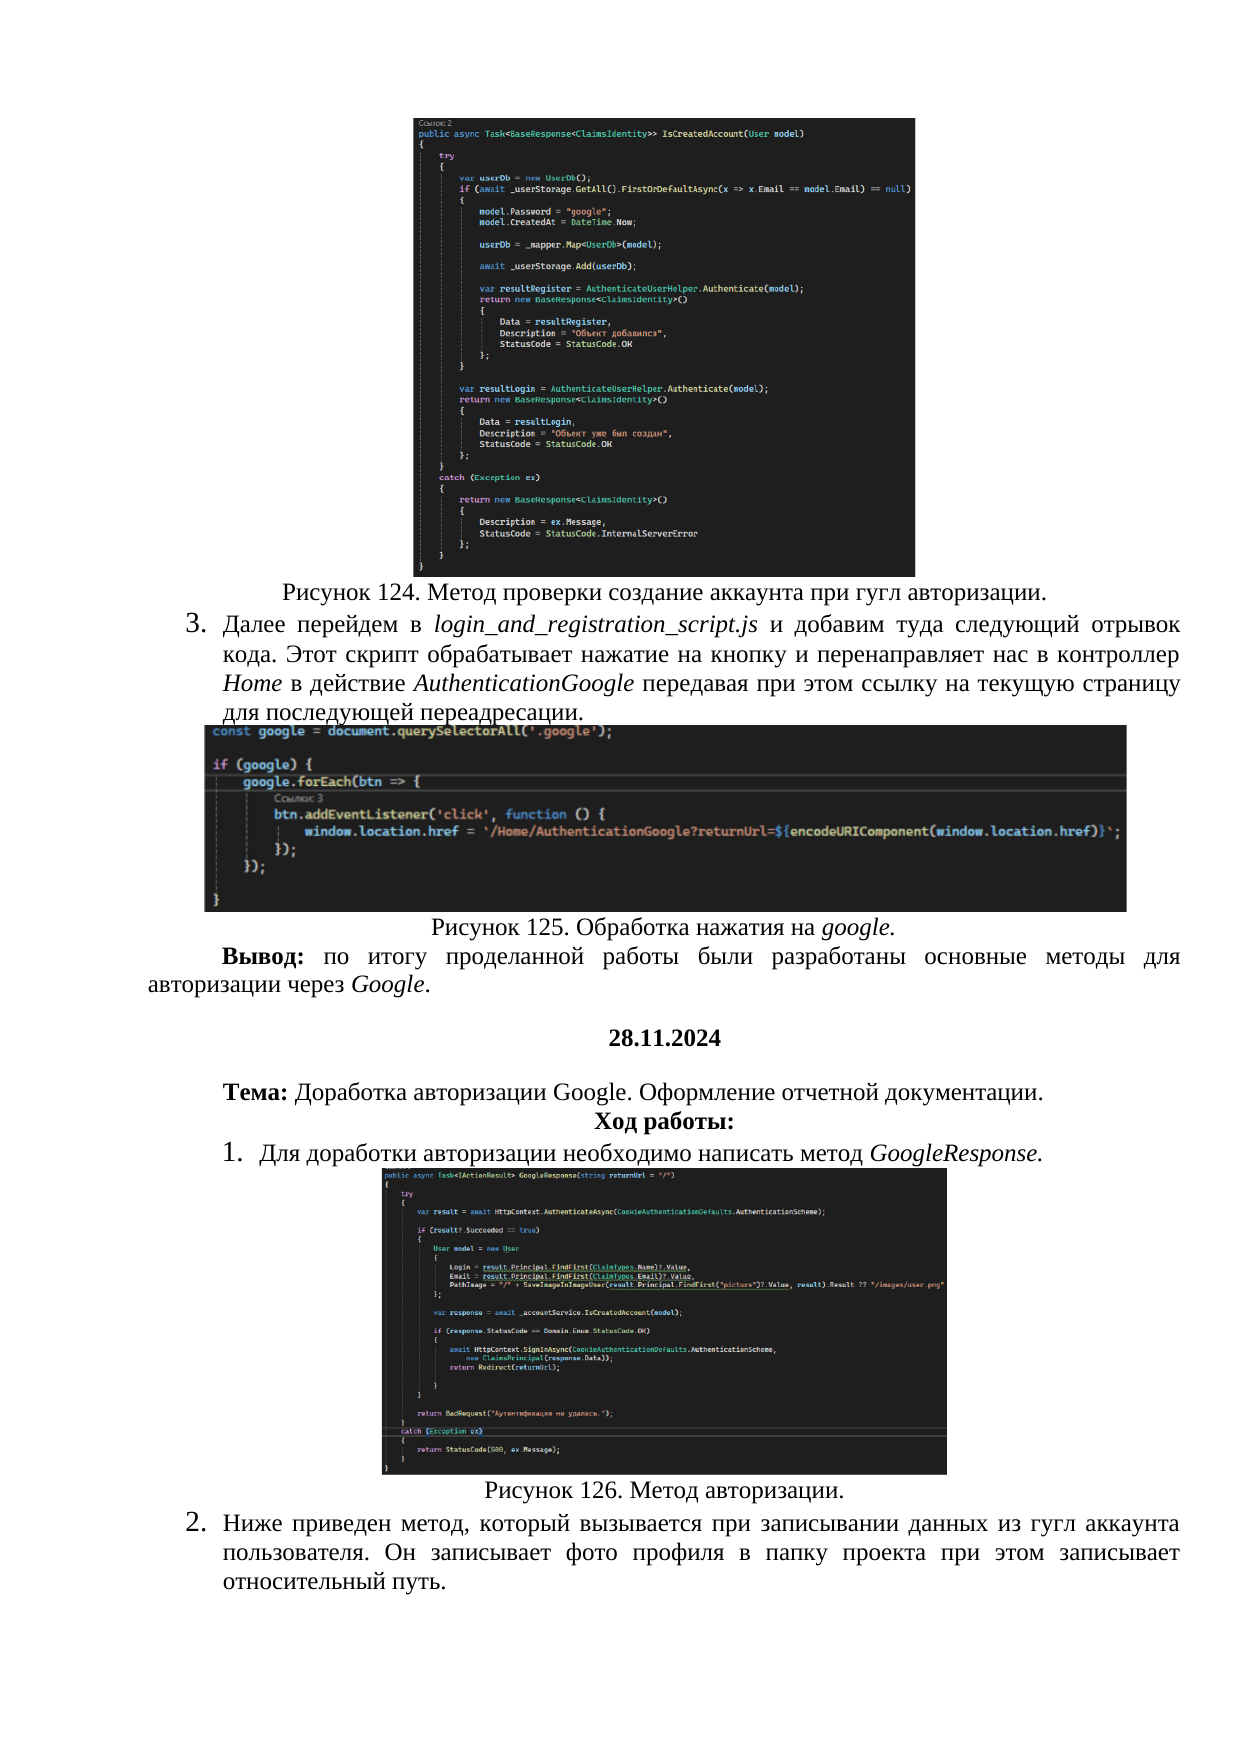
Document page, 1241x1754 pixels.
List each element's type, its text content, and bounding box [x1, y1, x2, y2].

text Рисунок 125. Обработка нажатия на google. [148, 912, 1181, 941]
picture [413, 118, 916, 577]
picture [202, 725, 1127, 912]
text Рисунок 126. Метод авторизации. [148, 1475, 1181, 1504]
text Ход работы: [148, 1106, 1181, 1134]
text Вывод: по итогу проделанной работы были разработаны основные методы для авторизации через Google. [148, 941, 1181, 998]
text Рисунок 124. Метод проверки создание аккаунта при гугл авторизации. [148, 577, 1181, 606]
text 28.11.2024 [148, 1023, 1181, 1052]
list Далее перейдем в login_and_registration_script.js и добавим туда следующий отрывок кода. Этот скрипт обрабатывает нажатие на кнопку и перенаправляет нас в контроллер Home в действие AuthenticationGoogle передавая при этом ссылку на текущую страницу для последующей переадресации. [185, 606, 1181, 725]
text Тема: Доработка авторизации Google. Оформление отчетной документации. [148, 1077, 1181, 1106]
picture [381, 1168, 947, 1476]
list Ниже приведен метод, который вызывается при записывании данных из гугл аккаунта пользователя. Он записывает фото профиля в папку проекта при этом записывает относительный путь. [185, 1504, 1181, 1595]
list Для доработки авторизации необходимо написать метод GoogleResponse. [222, 1134, 1181, 1168]
